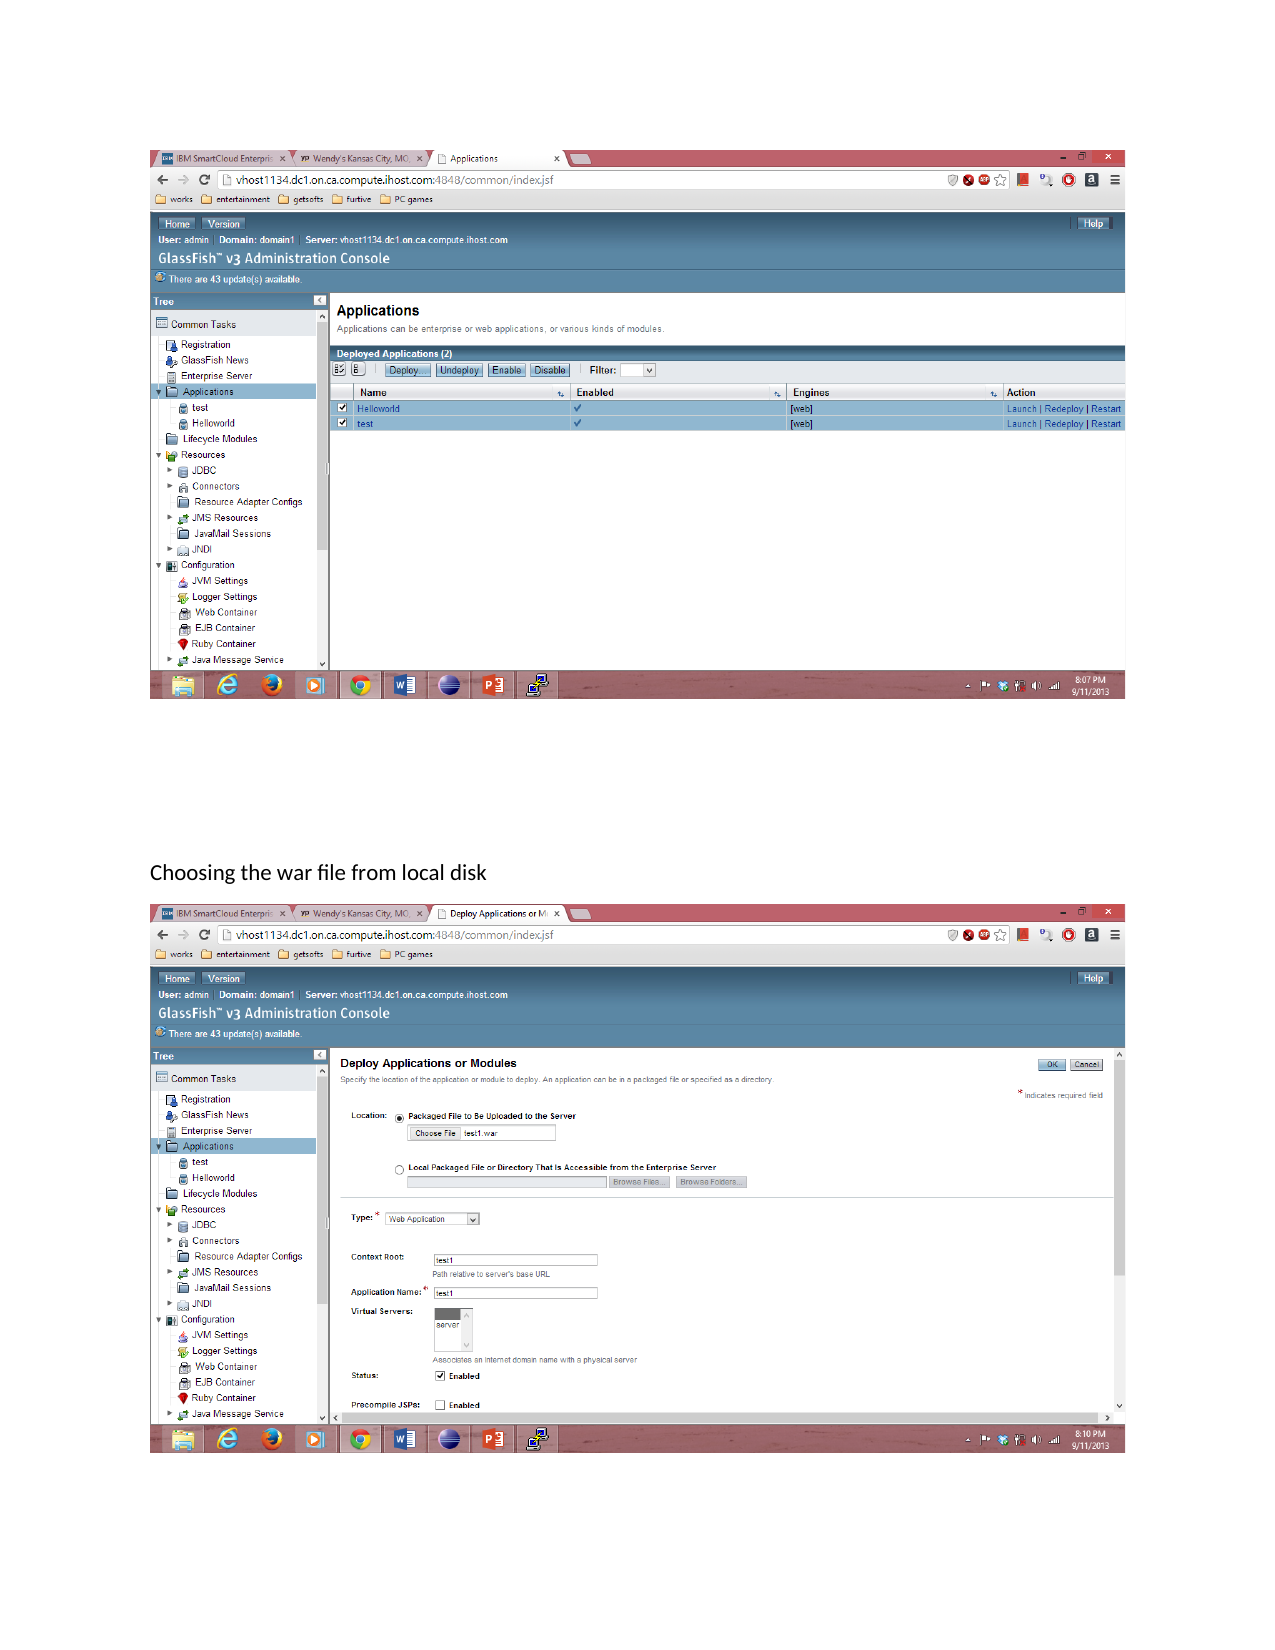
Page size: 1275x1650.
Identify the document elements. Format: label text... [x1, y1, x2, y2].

text Choosing the war file from local disk [150, 858, 1125, 886]
picture [150, 904, 1125, 1453]
picture [150, 150, 1125, 699]
